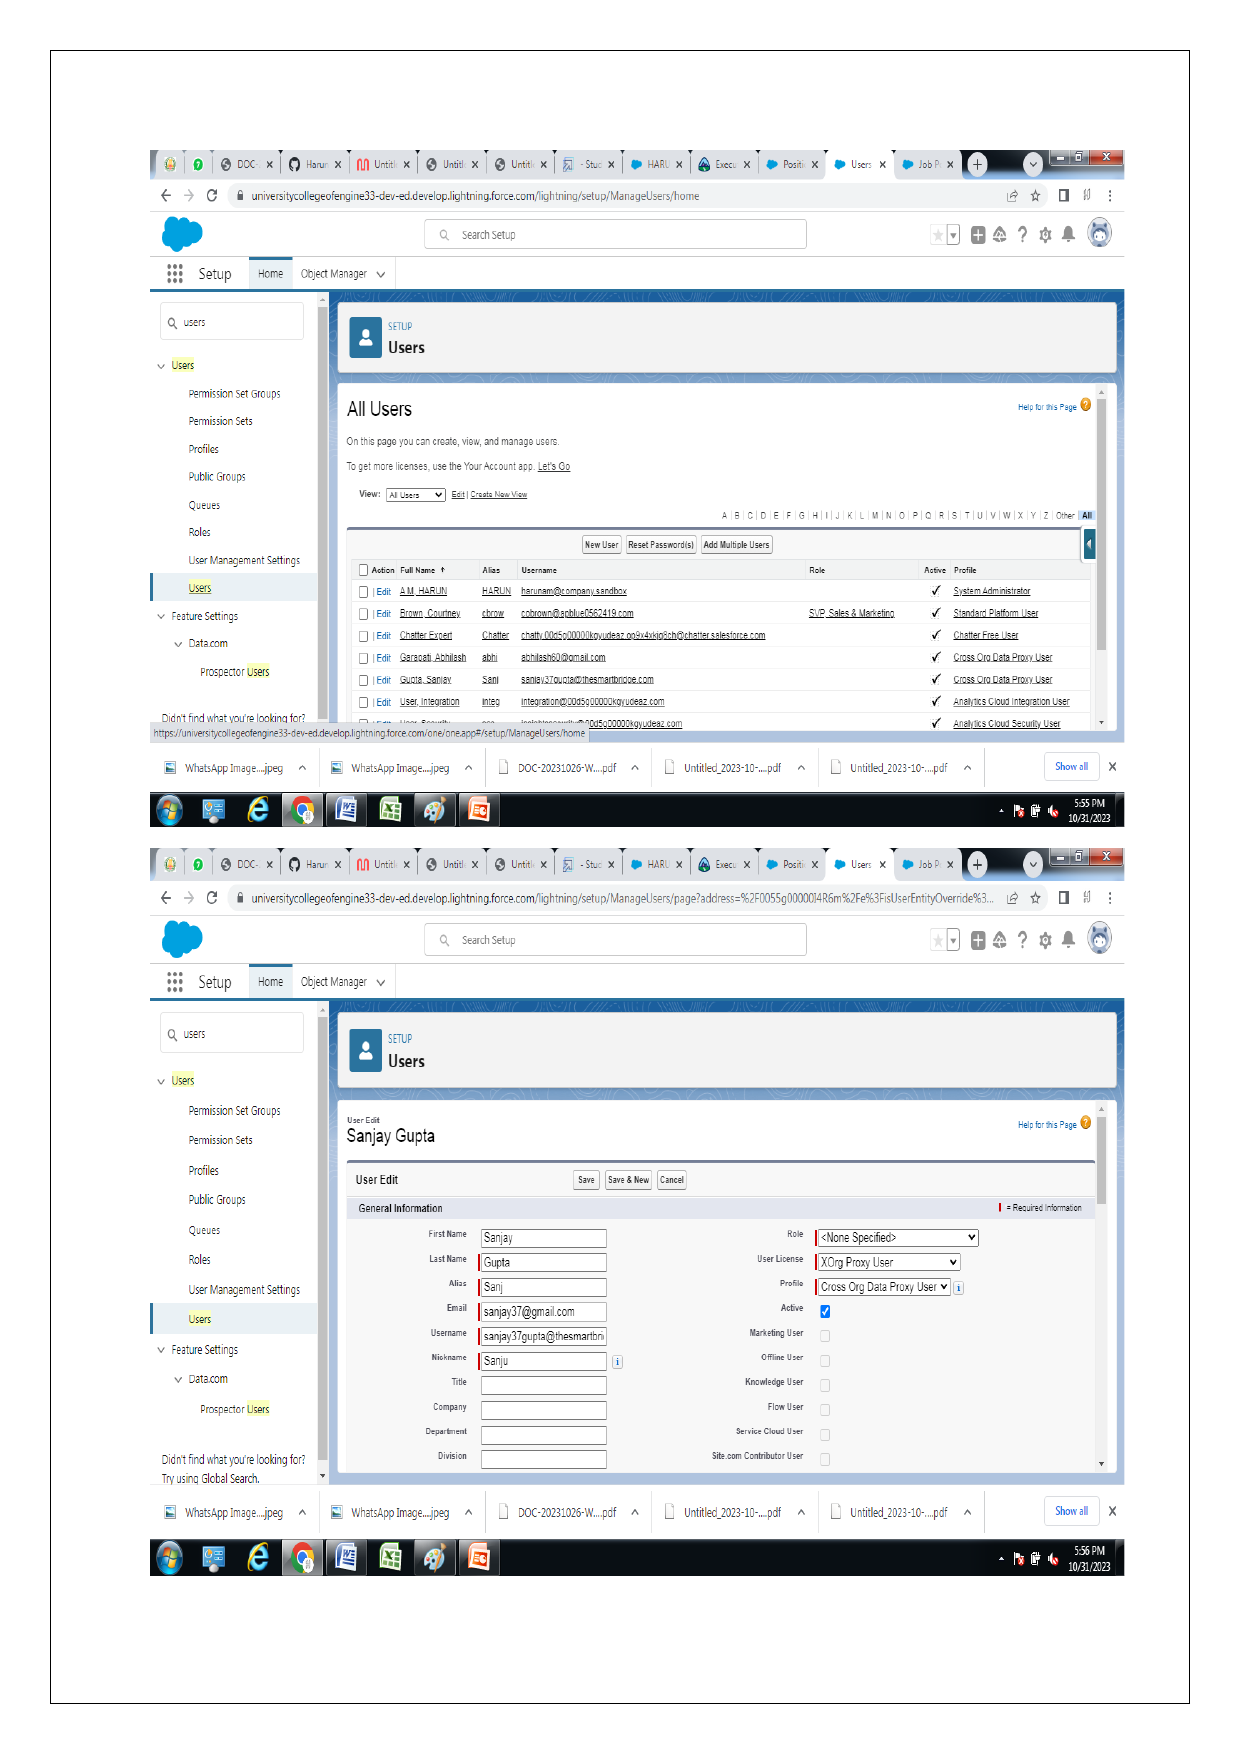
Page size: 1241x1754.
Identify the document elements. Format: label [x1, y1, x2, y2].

picture [150, 150, 1125, 827]
picture [150, 848, 1125, 1576]
